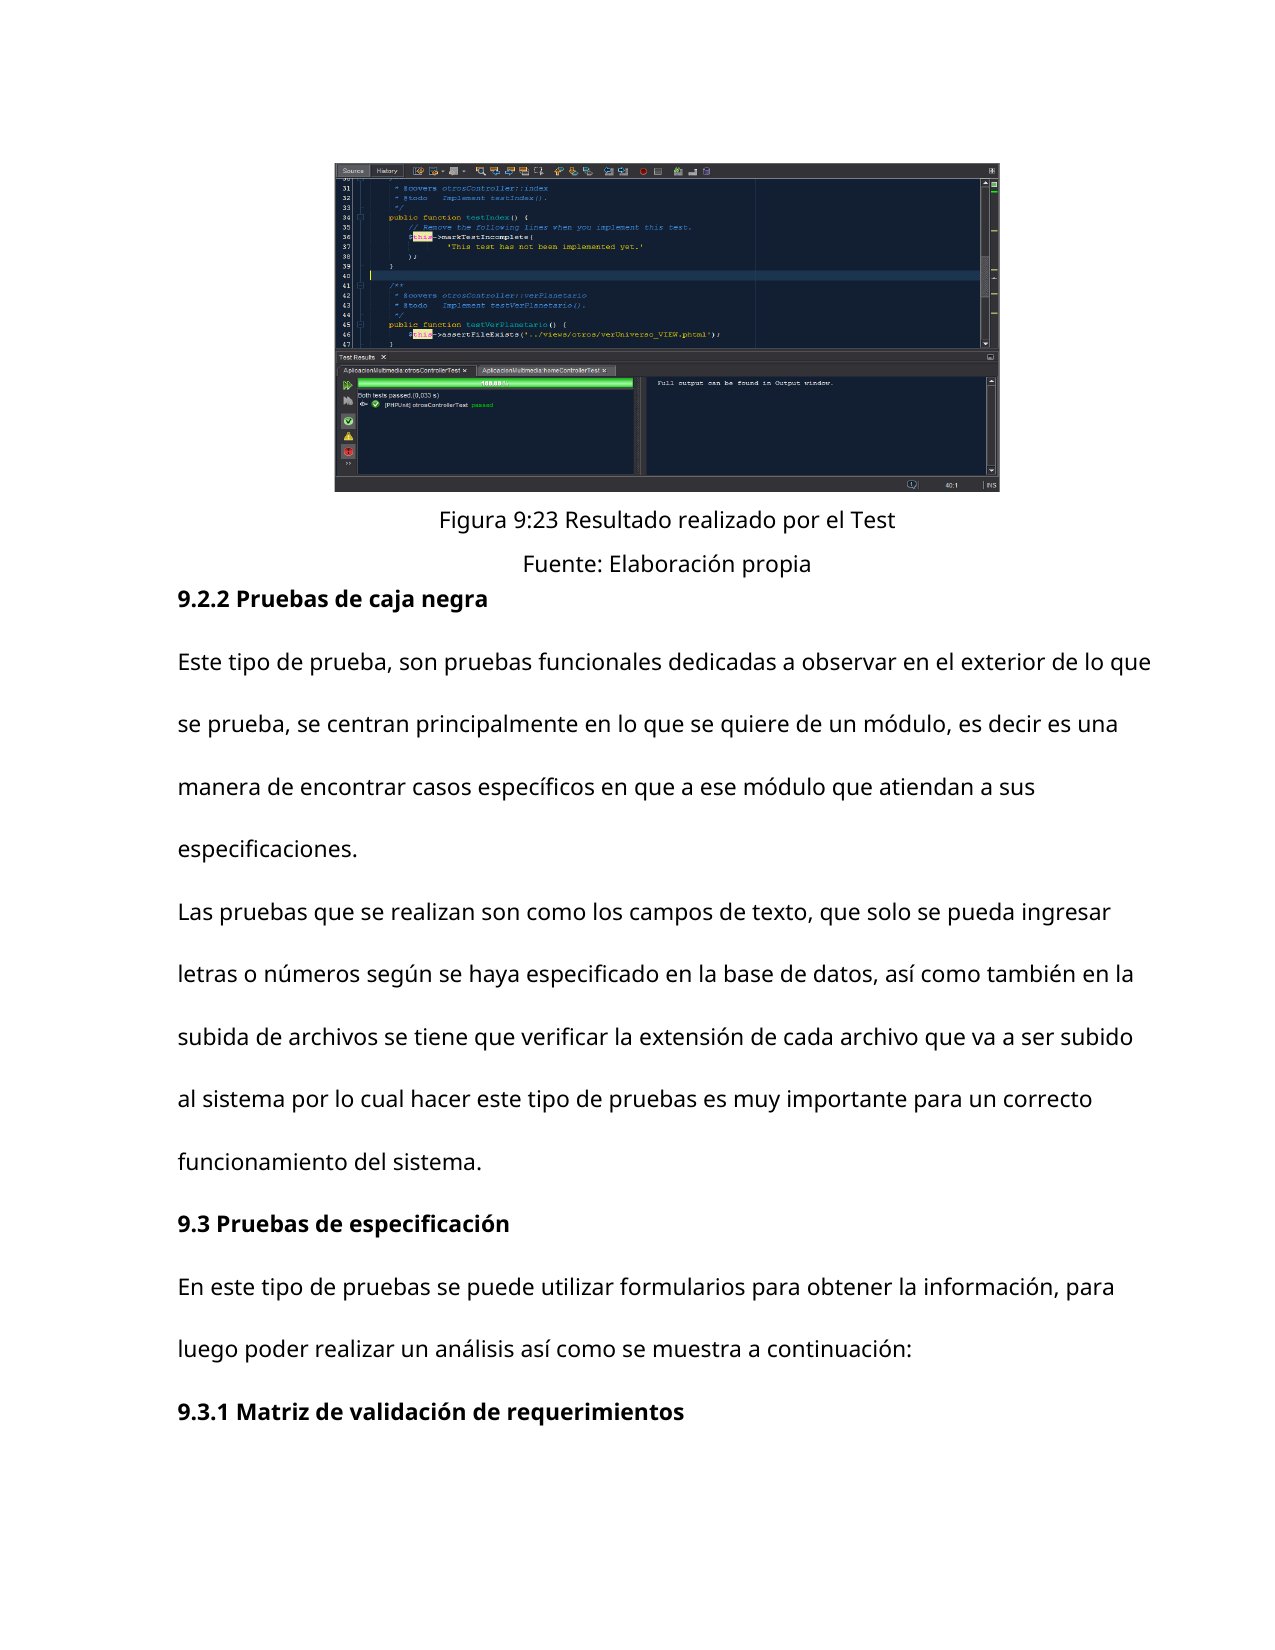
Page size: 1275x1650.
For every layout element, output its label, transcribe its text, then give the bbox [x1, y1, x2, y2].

subtitle 9.2.2 Pruebas de caja negra [177, 583, 1157, 615]
subtitle 9.3.1 Matriz de validación de requerimientos [177, 1396, 1157, 1427]
subtitle 9.3 Pruebas de especificación [177, 1208, 1157, 1240]
text Fuente: Elaboración propia [177, 547, 1157, 579]
text Las pruebas que se realizan son como los campos de texto, que solo se pueda ingresar letras o números según se haya especificado en la base de datos, así como también en la subida de archivos se tiene que verificar la extensión de cada archivo que va a ser subido al sistema por lo cual hacer este tipo de pruebas es muy importante para un correcto funcionamiento del sistema. [177, 896, 1157, 1177]
text En este tipo de pruebas se puede utilizar formularios para obtener la información, para luego poder realizar un análisis así como se muestra a continuación: [177, 1271, 1157, 1365]
text Este tipo de prueba, son pruebas funcionales dedicadas a observar en el exterior de lo que se prueba, se centran principalmente en lo que se quiere de un módulo, es decir es una manera de encontrar casos específicos en que a ese módulo que atiendan a sus especificaciones. [177, 646, 1157, 865]
